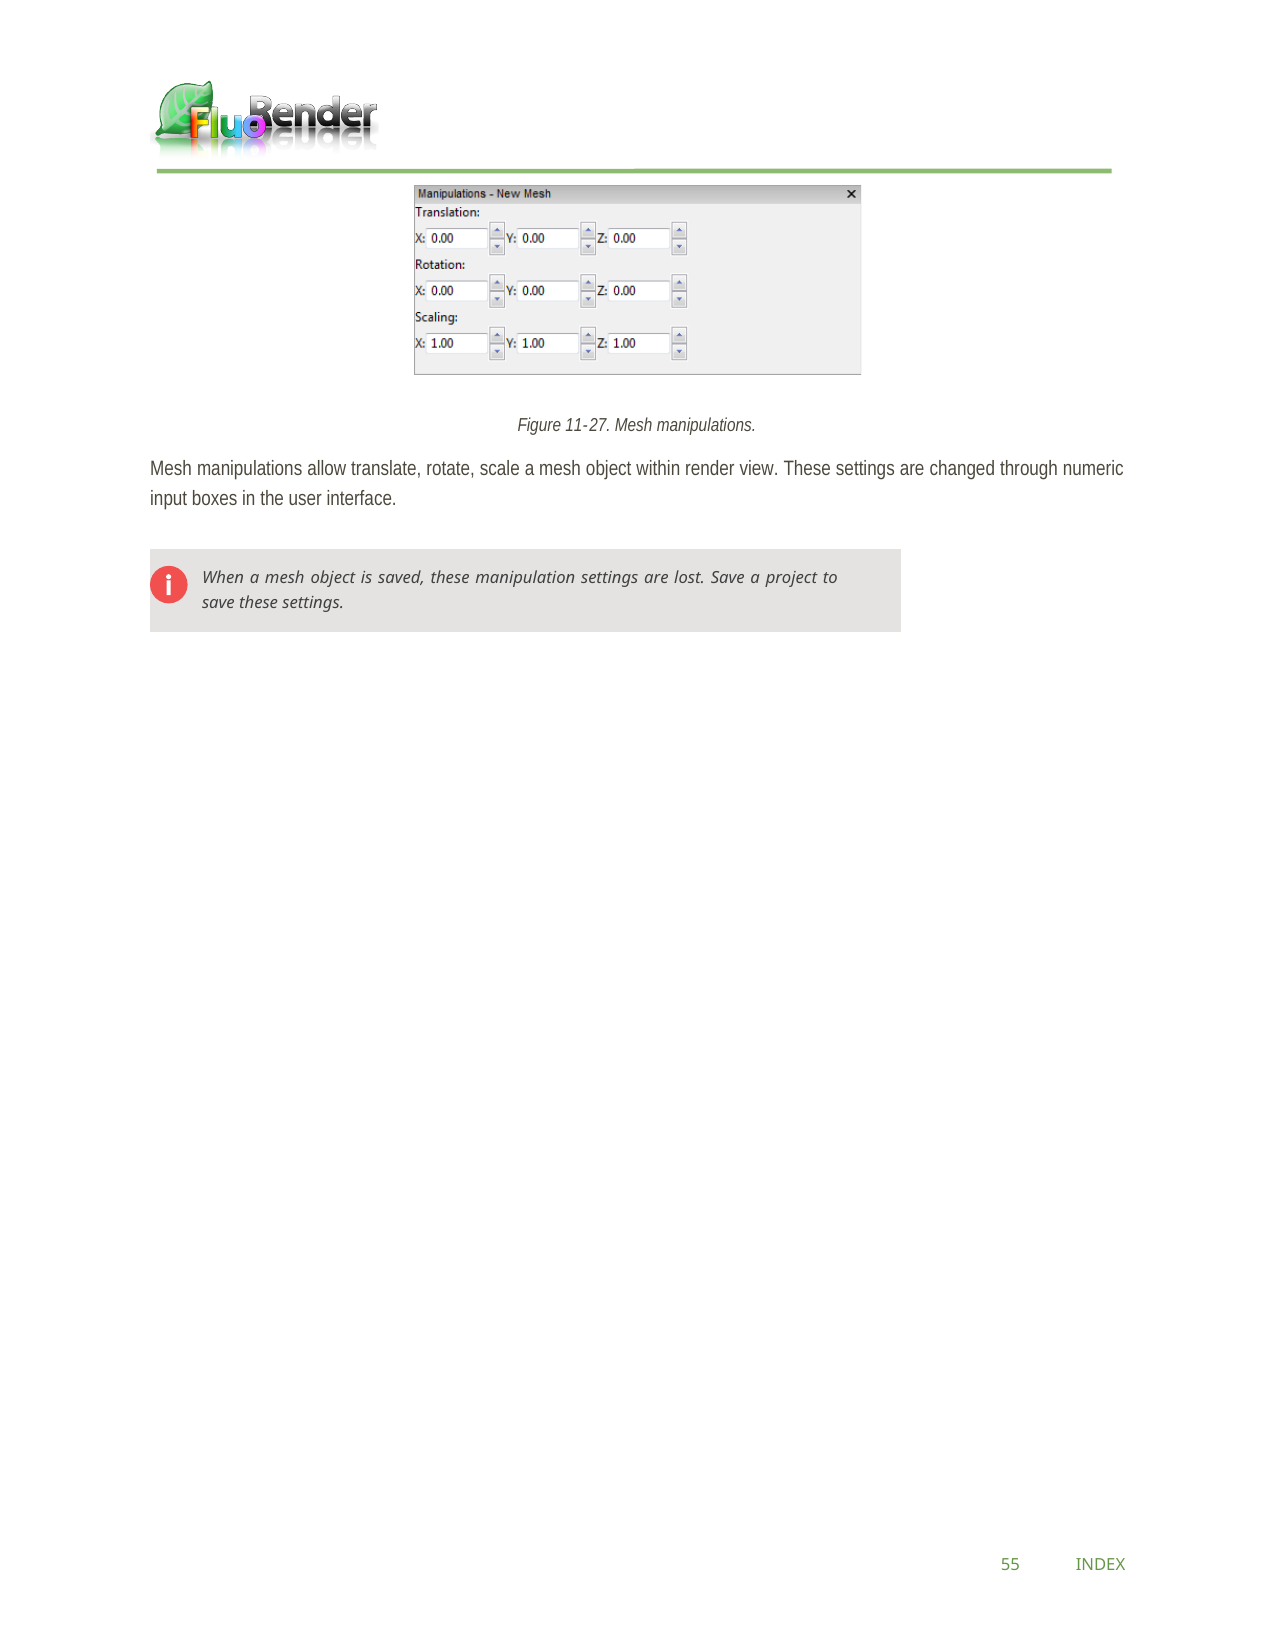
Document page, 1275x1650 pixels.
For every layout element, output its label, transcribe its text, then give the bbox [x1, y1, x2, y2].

text Mesh manipulations allow translate, rotate, scale a mesh object within render view. These settings are changed through numeric input boxes in the user interface. [150, 456, 1125, 510]
picture [414, 185, 862, 375]
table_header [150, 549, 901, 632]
picture [150, 75, 379, 162]
